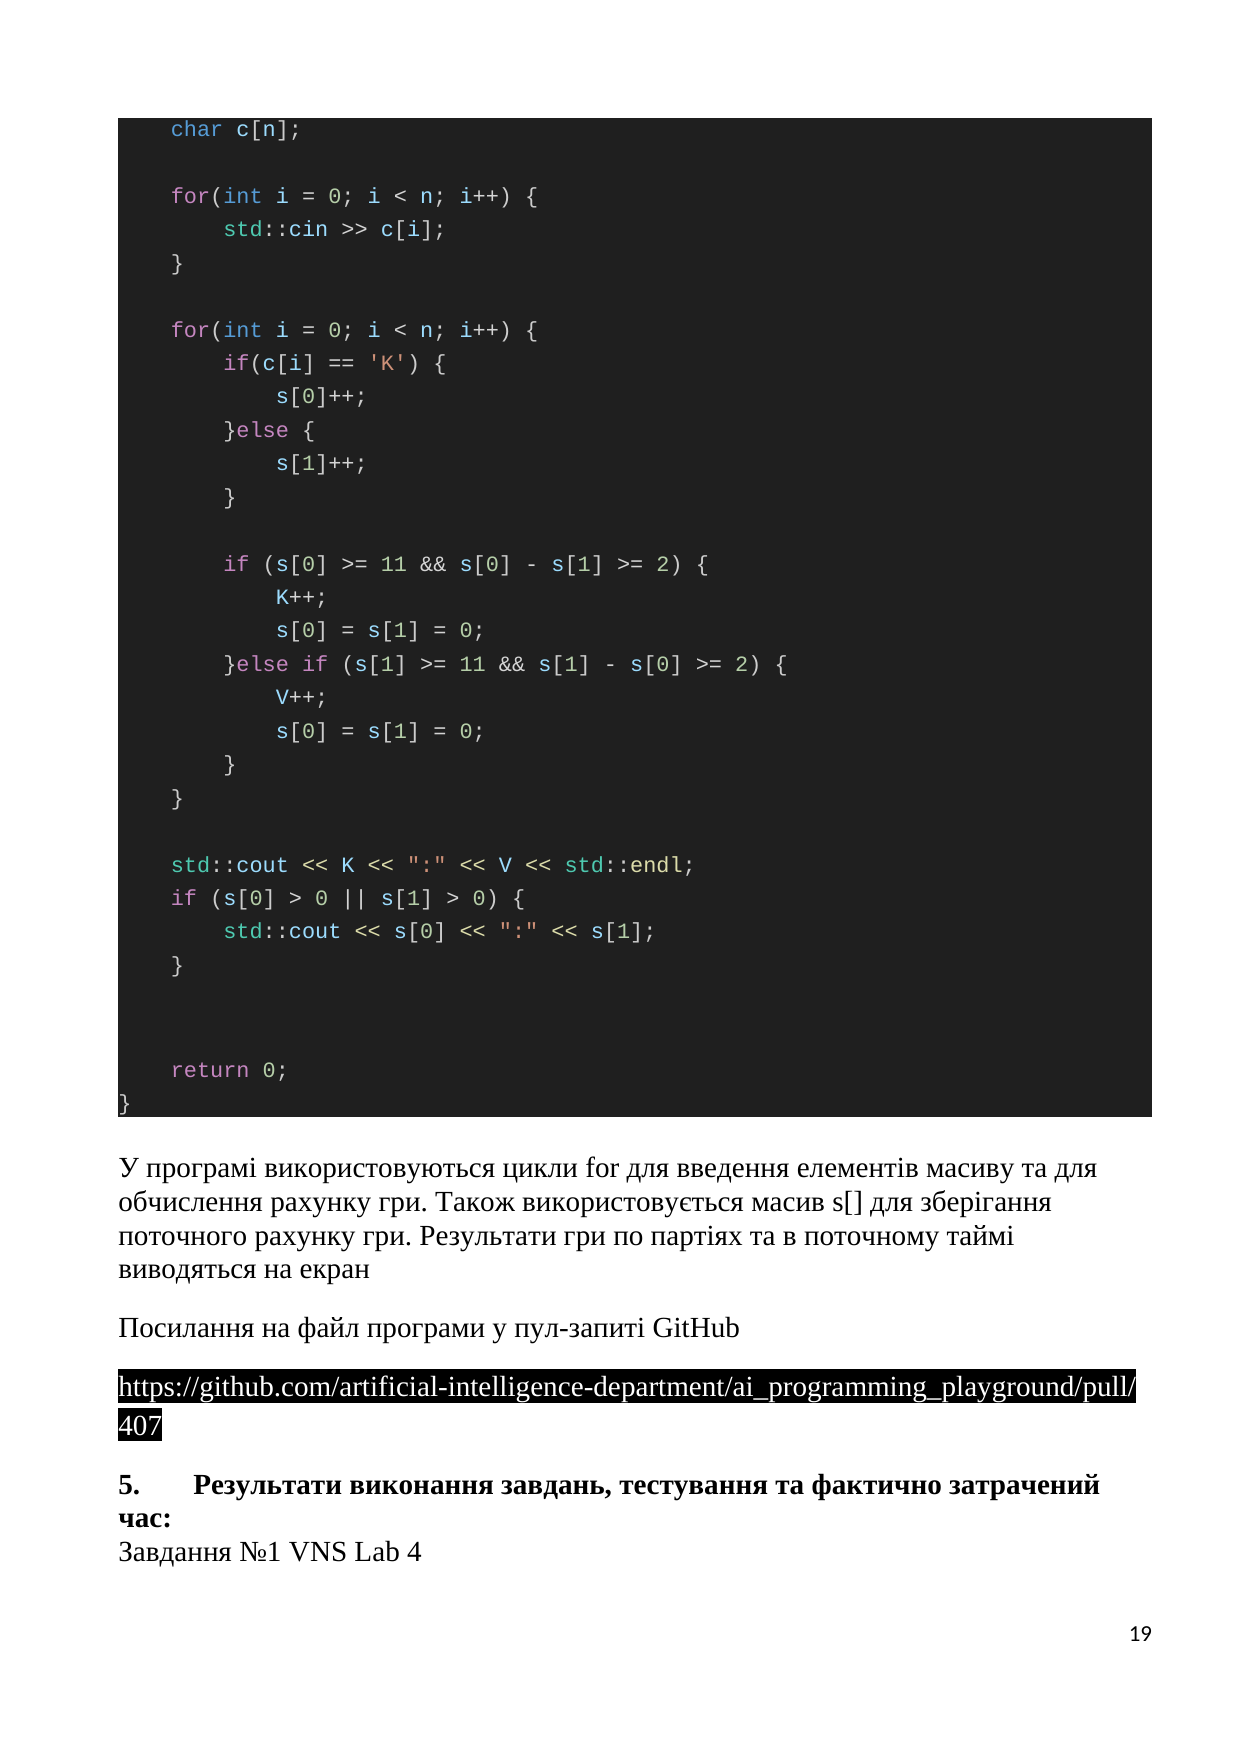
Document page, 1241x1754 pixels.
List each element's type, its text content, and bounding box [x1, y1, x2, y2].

text } [118, 486, 1152, 511]
text for(int i = 0; i < n; i++) { [118, 319, 1152, 343]
text } [118, 1092, 1152, 1117]
text } [118, 787, 1152, 812]
text for(int i = 0; i < n; i++) { [118, 185, 1152, 210]
text Посилання на файл програми у пул-запиті GitHub [118, 1310, 1152, 1343]
text if(c[i] == 'K') { [118, 352, 1152, 377]
text }else { [118, 419, 1152, 444]
text V++; [118, 687, 1152, 711]
subtitle 5. Результати виконання завдань, тестування та фактично затрачений час: [118, 1467, 1152, 1534]
text K++; [118, 586, 1152, 611]
text if (s[0] > 0 || s[1] > 0) { [118, 887, 1152, 912]
text У програмі використовуються цикли for для введення елементів масиву та для обчислення рахунку гри. Також використовується масив s[] для зберігання поточного рахунку гри. Результати гри по партіях та в поточному таймі виводяться на екран [118, 1151, 1152, 1285]
text }else if (s[1] >= 11 && s[1] - s[0] >= 2) { [118, 653, 1152, 678]
text std::cin >> c[i]; [118, 218, 1152, 243]
text char c[n]; [118, 118, 1152, 143]
text s[0] = s[1] = 0; [118, 620, 1152, 644]
text std::cout << s[0] << ":" << s[1]; [118, 921, 1152, 945]
text s[1]++; [118, 452, 1152, 477]
text s[0] = s[1] = 0; [118, 720, 1152, 745]
text if (s[0] >= 11 && s[0] - s[1] >= 2) { [118, 553, 1152, 578]
text } [118, 753, 1152, 778]
text https://github.com/artificial-intelligence-department/ai_programming_playground/pull/407 [118, 1369, 1152, 1441]
text } [118, 954, 1152, 979]
text s[0]++; [118, 386, 1152, 410]
text } [118, 252, 1152, 277]
text std::cout << K << ":" << V << std::endl; [118, 854, 1152, 878]
text Завдання №1 VNS Lab 4 [118, 1534, 1152, 1568]
text return 0; [118, 1059, 1152, 1083]
